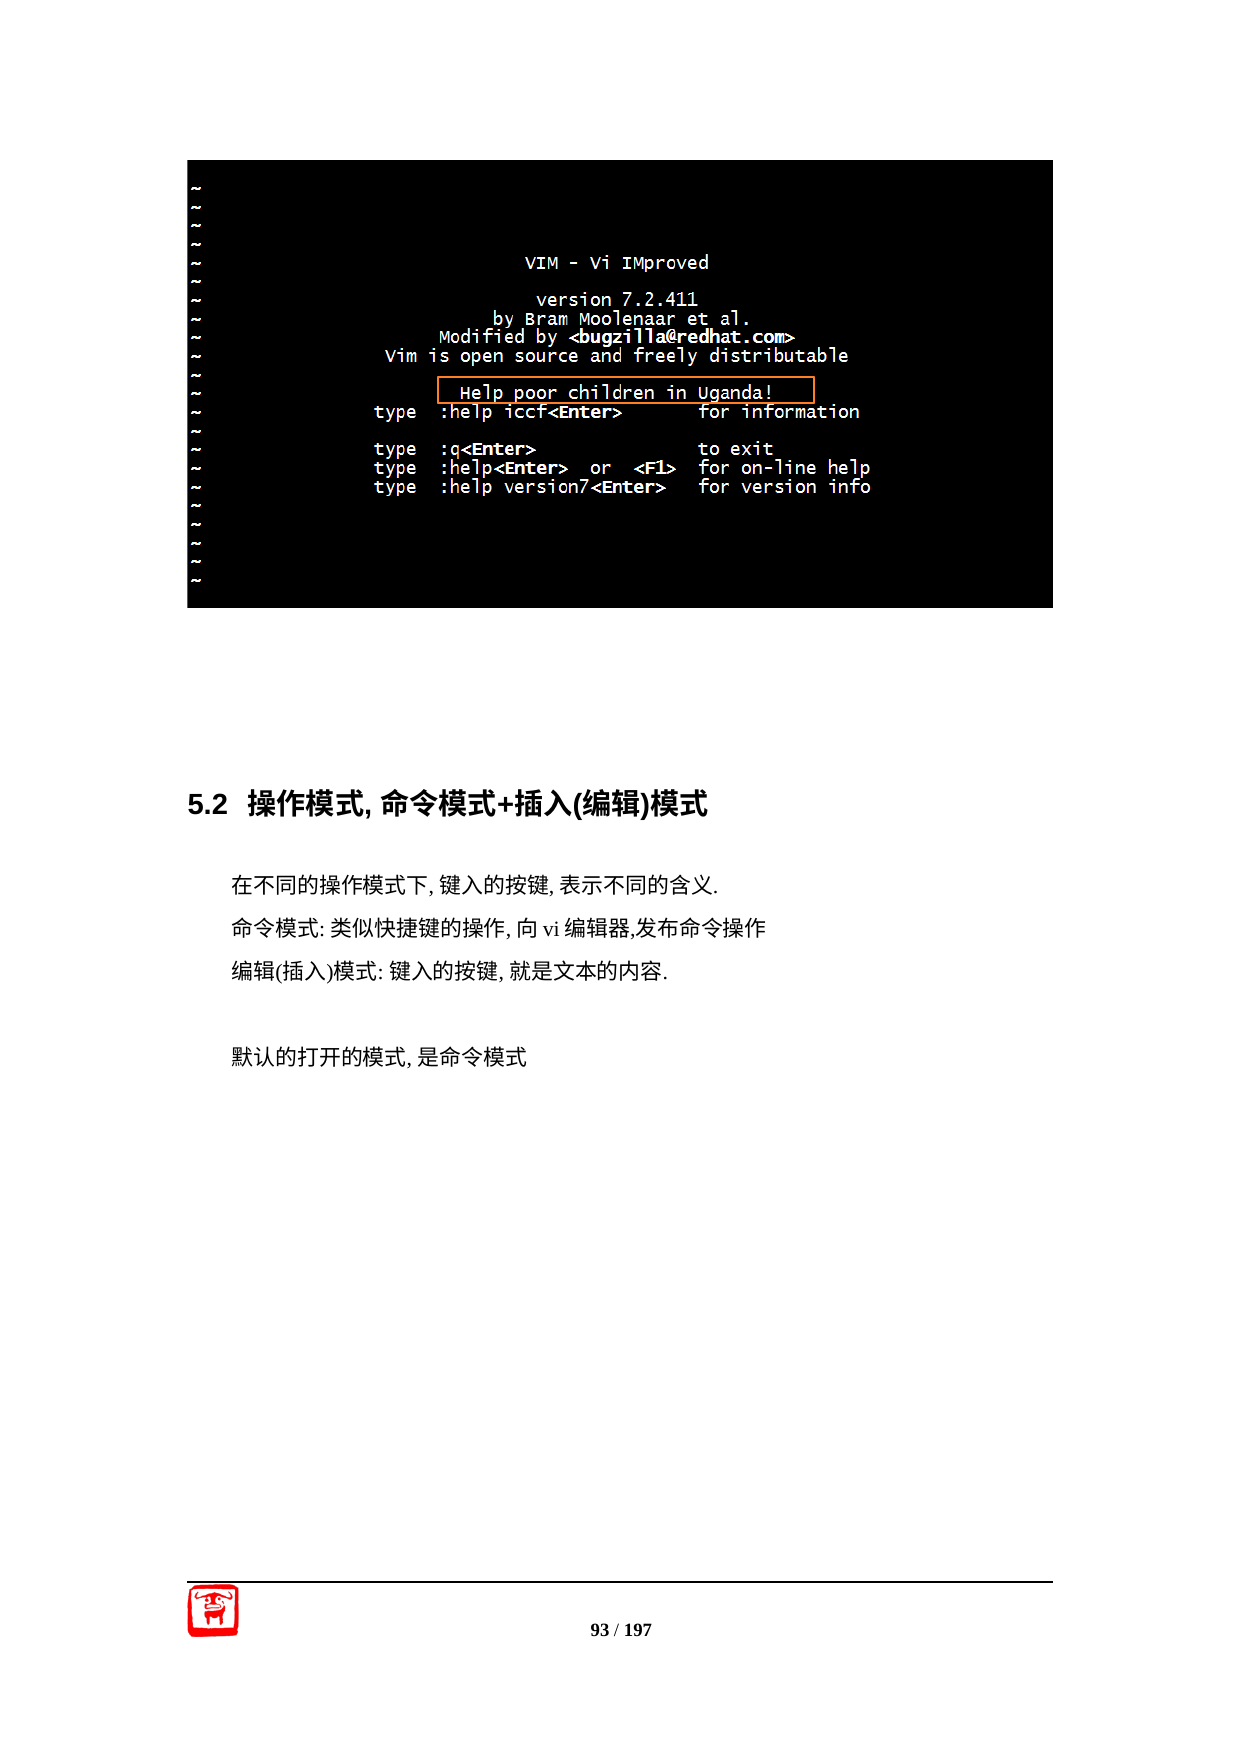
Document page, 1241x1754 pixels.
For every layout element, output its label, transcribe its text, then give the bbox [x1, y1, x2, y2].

text 命令模式: 类似快捷键的操作, 向vi编辑器,发布命令操作 [187, 911, 1053, 943]
text 在不同的操作模式下, 键入的按键, 表示不同的含义. [187, 868, 1053, 900]
picture [187, 160, 1053, 608]
subtitle 操作模式, 命令模式+插入(编辑)模式 [187, 769, 1053, 834]
text 编辑(插入)模式: 键入的按键, 就是文本的内容. [187, 953, 1053, 986]
picture [187, 1584, 239, 1637]
text 默认的打开的模式, 是命令模式 [187, 1039, 1053, 1072]
